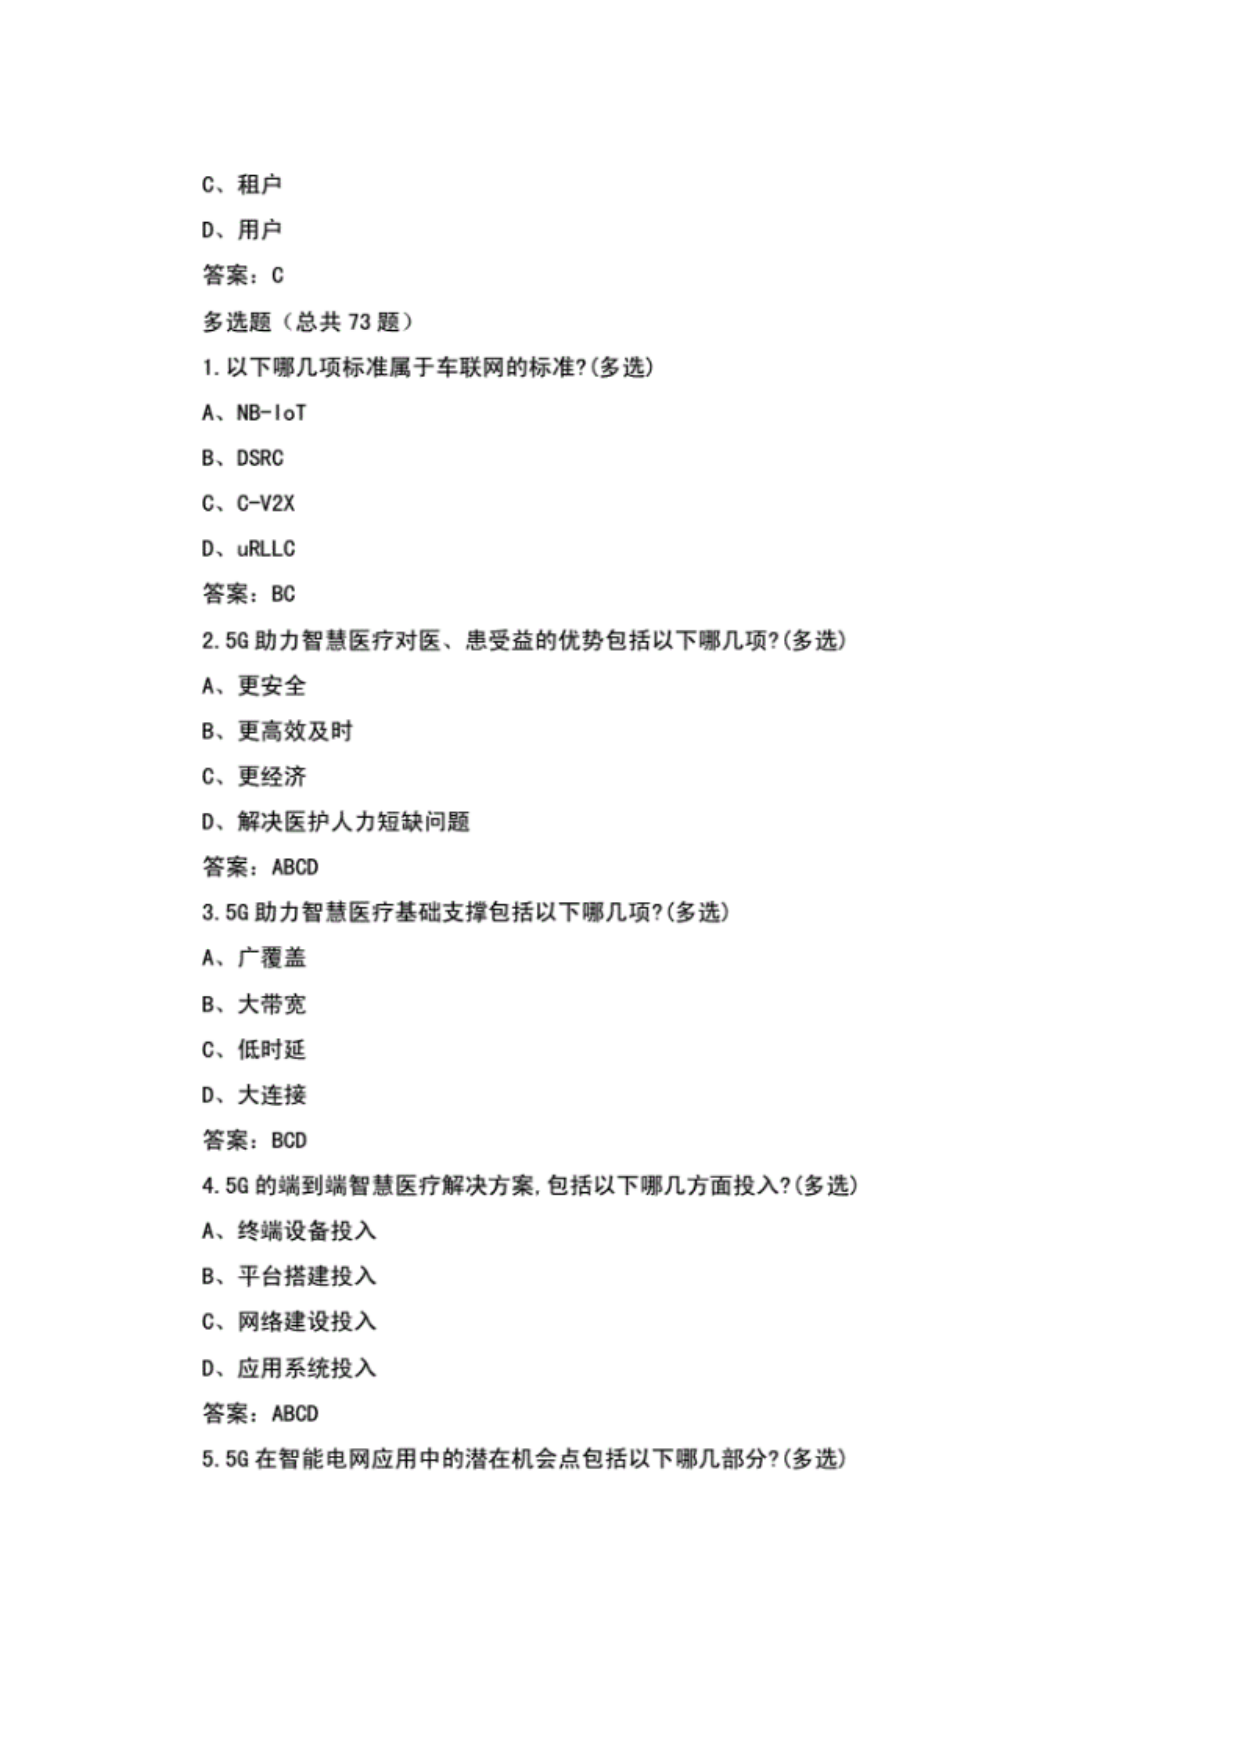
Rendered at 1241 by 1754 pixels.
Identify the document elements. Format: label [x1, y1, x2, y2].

picture [187, 162, 949, 1480]
